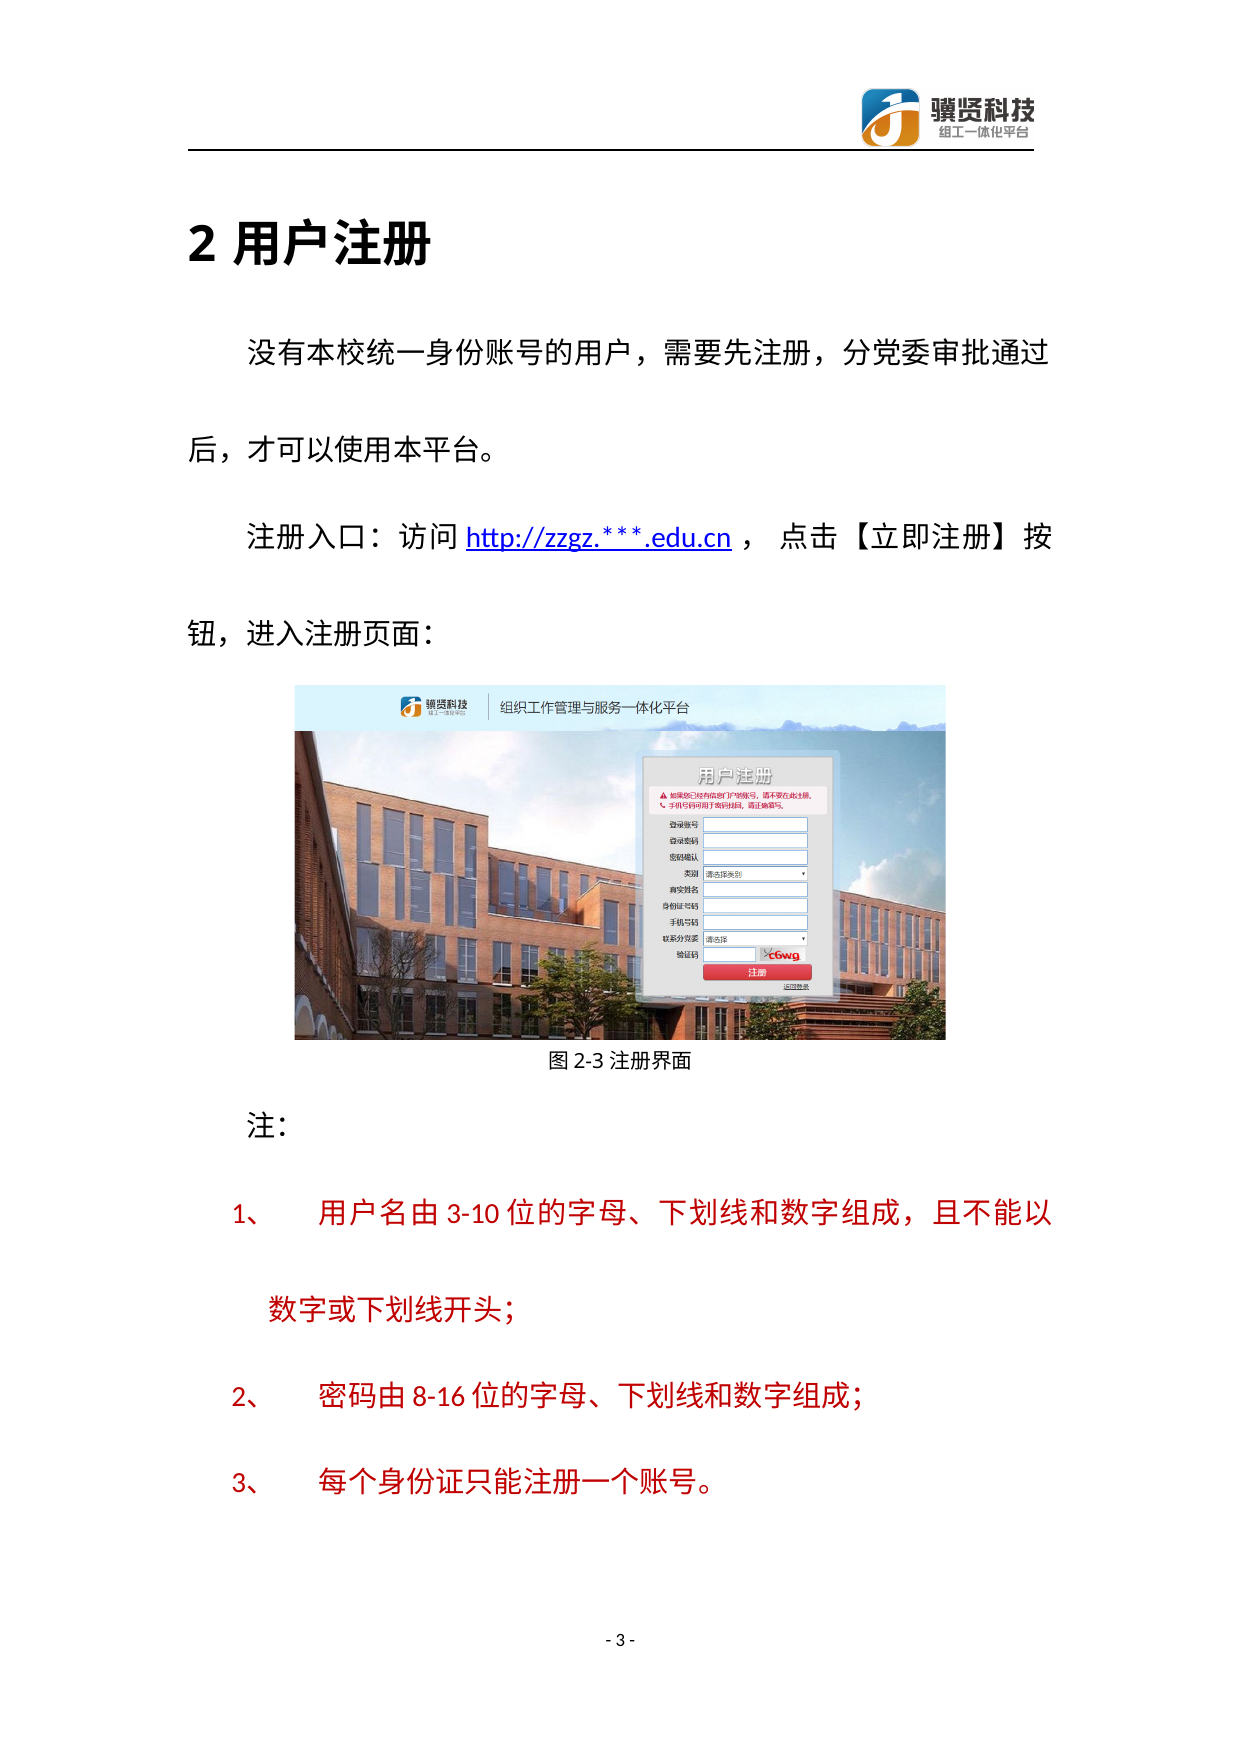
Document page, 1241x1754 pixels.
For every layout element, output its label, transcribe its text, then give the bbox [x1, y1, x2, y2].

list 每个身份证只能注册一个账号。 [231, 1448, 1053, 1513]
picture [294, 685, 946, 1040]
list 用户名由3-10位的字母、下划线和数字组成，且不能以数字或下划线开头； [231, 1178, 1053, 1340]
text 没有本校统一身份账号的用户，需要先注册，分党委审批通过后，才可以使用本平台。 [189, 318, 1053, 481]
picture [861, 88, 1034, 147]
list 密码由8-16位的字母、下划线和数字组成； [231, 1361, 1053, 1426]
text 注册入口：访问http://zzgz.***.edu.cn ， 点击【立即注册】按钮，进入注册页面： [187, 502, 1053, 664]
subtitle 用户注册 [187, 191, 1053, 289]
text 注： [187, 1092, 1053, 1157]
